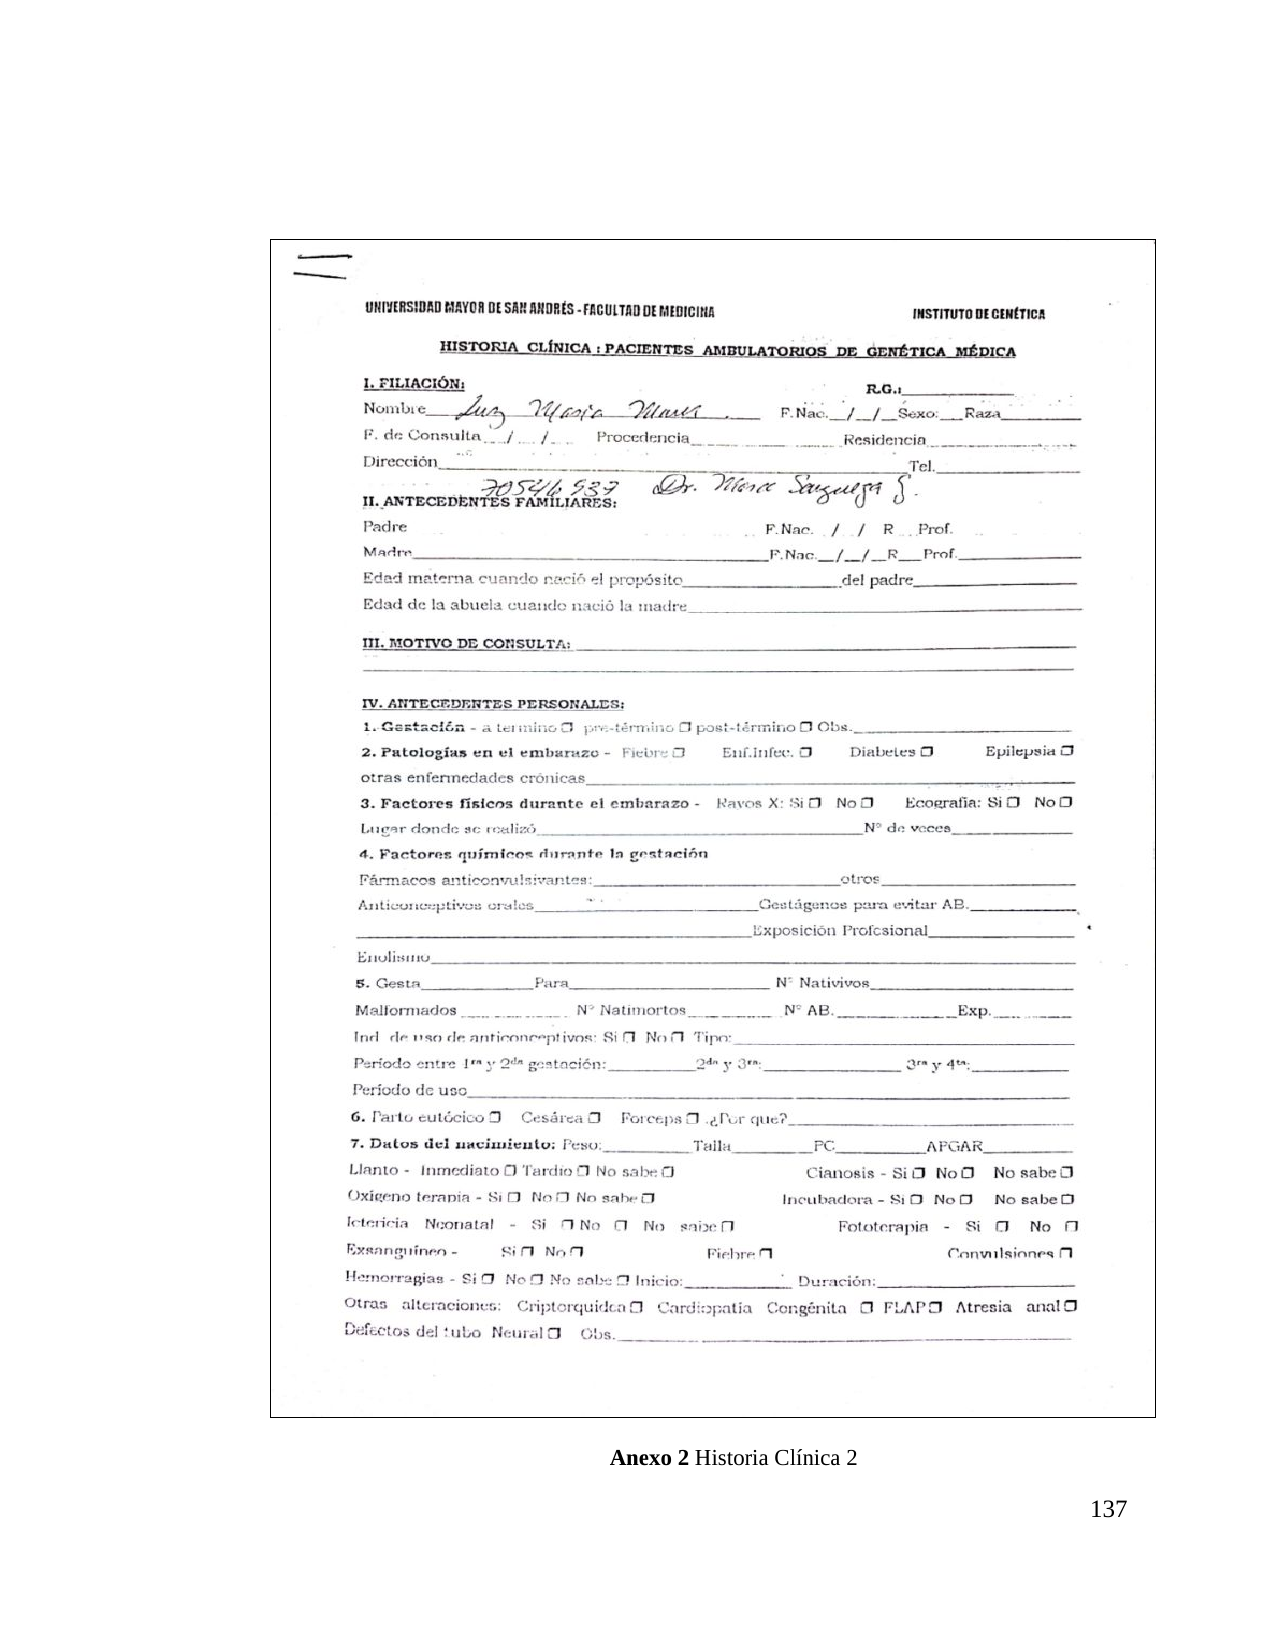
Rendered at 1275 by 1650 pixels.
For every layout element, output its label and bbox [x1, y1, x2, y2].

picture [271, 240, 1155, 1417]
